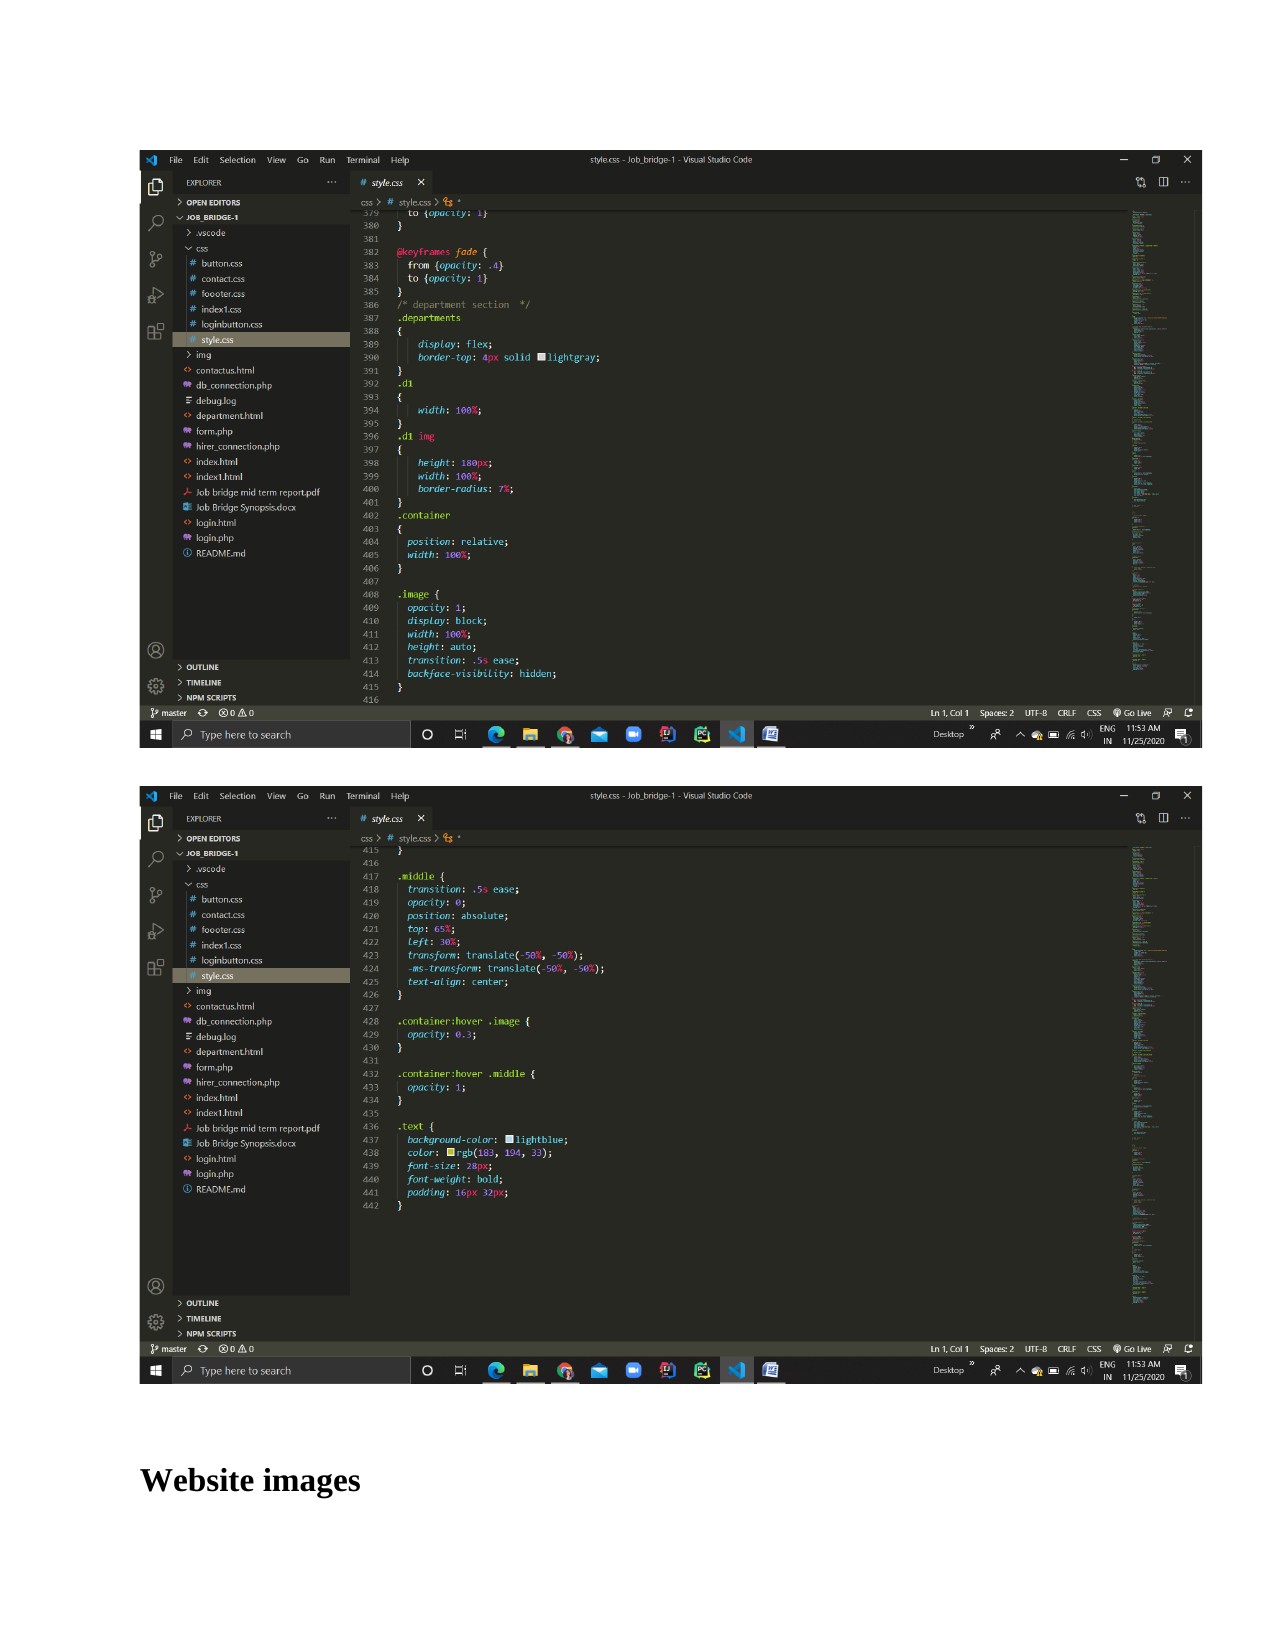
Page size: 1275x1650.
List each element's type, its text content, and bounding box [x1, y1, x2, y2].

picture [139, 150, 1203, 748]
picture [139, 786, 1203, 1384]
text Website images [139, 1460, 1202, 1498]
